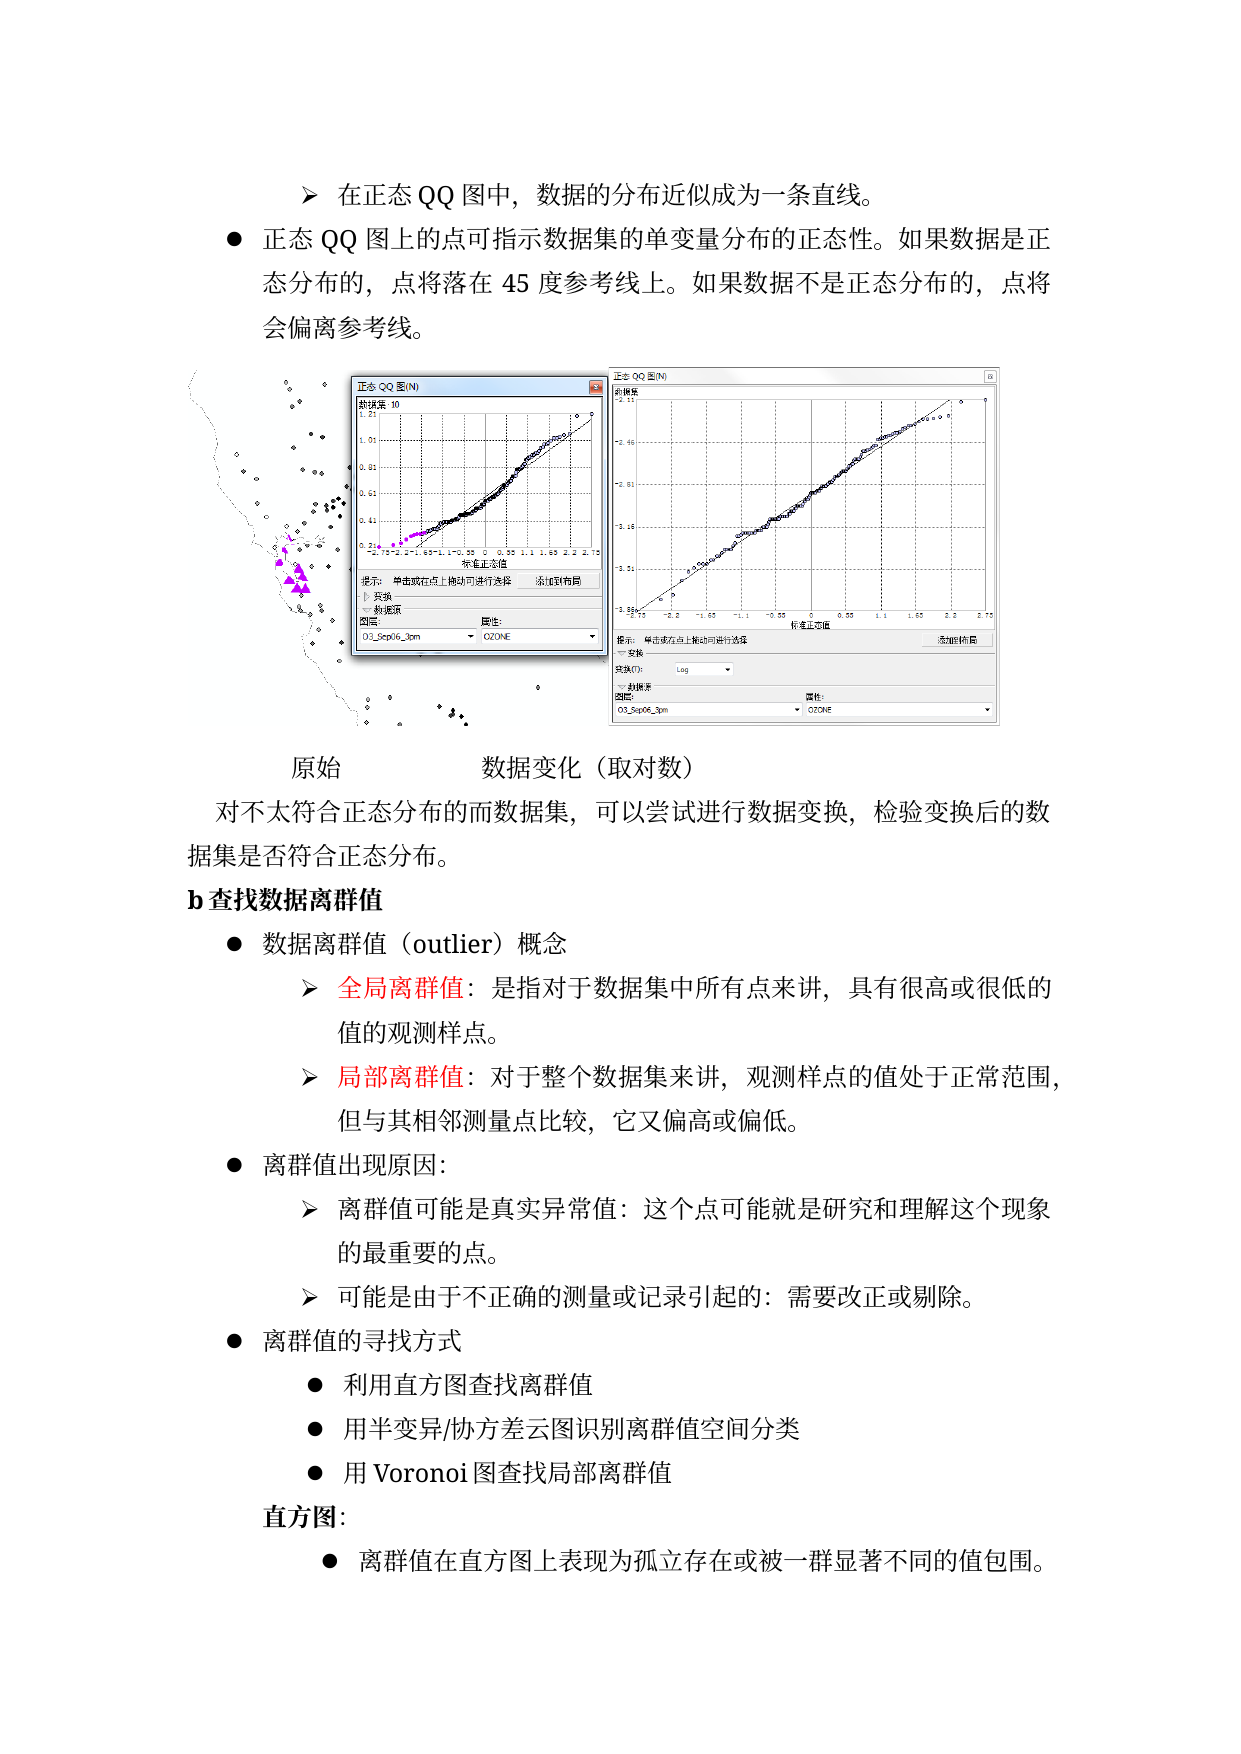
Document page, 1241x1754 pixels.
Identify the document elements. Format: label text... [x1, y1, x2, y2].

list 在正态QQ 图中，数据的分布近似成为一条直线。 [300, 172, 1053, 216]
text 原始 数据变化（取对数） [187, 745, 1053, 789]
list 利用直方图查找离群值 [306, 1362, 1053, 1406]
picture [187, 367, 1000, 726]
list 正态 QQ 图上的点可指示数据集的单变量分布的正态性。如果数据是正态分布的，点将落在 45 度参考线上。如果数据不是正态分布的，点将会偏离参考线。 [225, 216, 1053, 348]
list 离群值在直方图上表现为孤立存在或被一群显著不同的值包围。 [320, 1538, 1053, 1582]
list 离群值可能是真实异常值：这个点可能就是研究和理解这个现象的最重要的点。 [300, 1185, 1053, 1273]
list 离群值出现原因： [225, 1141, 1053, 1185]
list 全局离群值：是指对于数据集中所有点来讲，具有很高或很低的值的观测样点。 [300, 965, 1053, 1053]
list 局部离群值：对于整个数据集来讲，观测样点的值处于正常范围，但与其相邻测量点比较，它又偏高或偏低。 [300, 1053, 1053, 1141]
text 直方图： [187, 1494, 1053, 1538]
list 用Voronoi图查找局部离群值 [306, 1450, 1053, 1494]
text 对不太符合正态分布的而数据集，可以尝试进行数据变换，检验变换后的数据集是否符合正态分布。 [187, 789, 1053, 877]
text b查找数据离群值 [187, 877, 1053, 921]
list 用半变异/协方差云图识别离群值空间分类 [306, 1406, 1053, 1450]
list 离群值的寻找方式 [225, 1318, 1053, 1362]
list 数据离群值（outlier）概念 [225, 921, 1053, 965]
list 可能是由于不正确的测量或记录引起的：需要改正或剔除。 [300, 1273, 1053, 1318]
